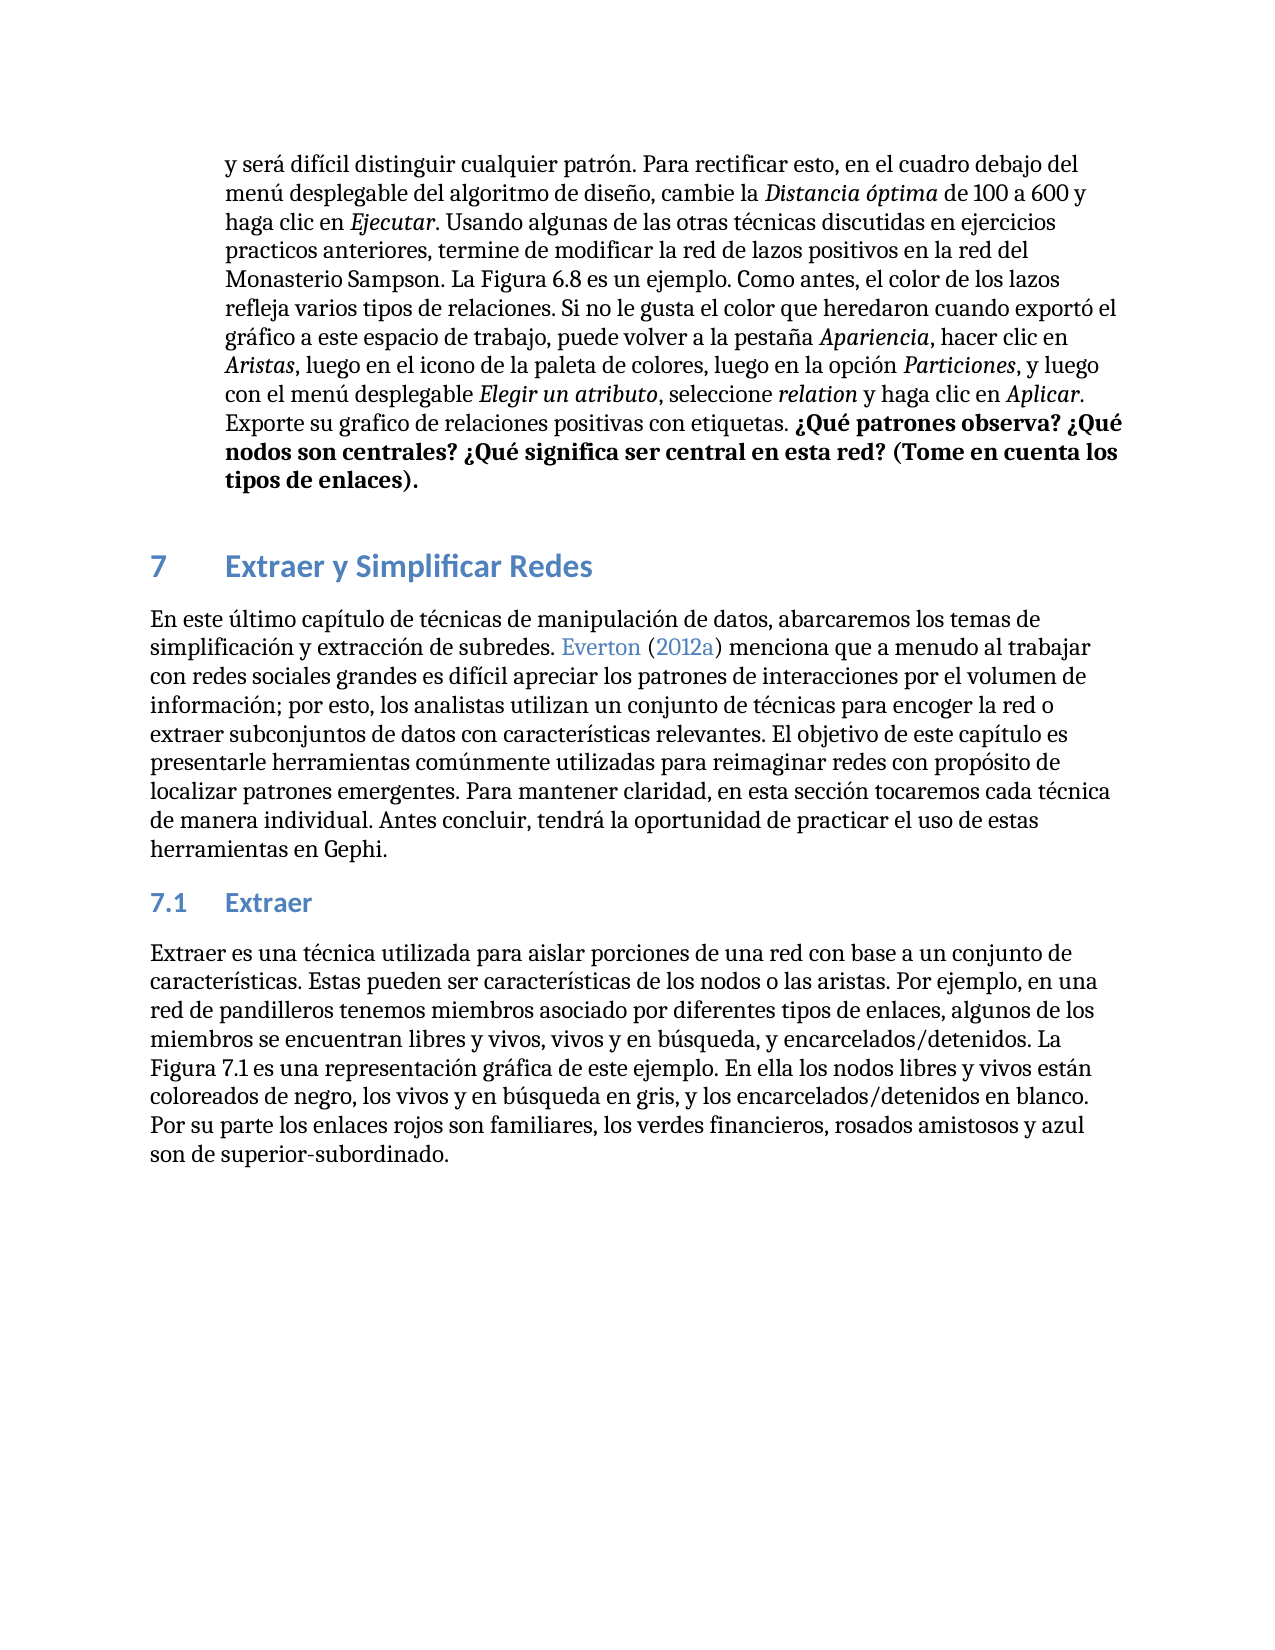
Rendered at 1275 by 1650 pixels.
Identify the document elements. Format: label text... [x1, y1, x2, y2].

subtitle 7 Extraer y Simplificar Redes [150, 545, 1125, 586]
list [175, 150, 1125, 495]
subtitle 7.1 Extraer [150, 884, 1125, 920]
text Extraer es una técnica utilizada para aislar porciones de una red con base a un conjunto de características. Estas pueden ser características de los nodos o las aristas. Por ejemplo, en una red de pandilleros tenemos miembros asociado por diferentes tipos de enlaces, algunos de los miembros se encuentran libres y vivos, vivos y en búsqueda, y encarcelados/detenidos. La Figura 7.1 es una representación gráfica de este ejemplo. En ella los nodos libres y vivos están coloreados de negro, los vivos y en búsqueda en gris, y los encarcelados/detenidos en blanco. Por su parte los enlaces rojos son familiares, los verdes financieros, rosados amistosos y azul son de superior-subordinado. [150, 938, 1125, 1168]
text En este último capítulo de técnicas de manipulación de datos, abarcaremos los temas de simplificación y extracción de subredes. Everton (2012a) menciona que a menudo al trabajar con redes sociales grandes es difícil apreciar los patrones de interacciones por el volumen de información; por esto, los analistas utilizan un conjunto de técnicas para encoger la red o extraer subconjuntos de datos con características relevantes. El objetivo de este capítulo es presentarle herramientas comúnmente utilizadas para reimaginar redes con propósito de localizar patrones emergentes. Para mantener claridad, en esta sección tocaremos cada técnica de manera individual. Antes concluir, tendrá la oportunidad de practicar el uso de estas herramientas en Gephi. [150, 604, 1125, 863]
